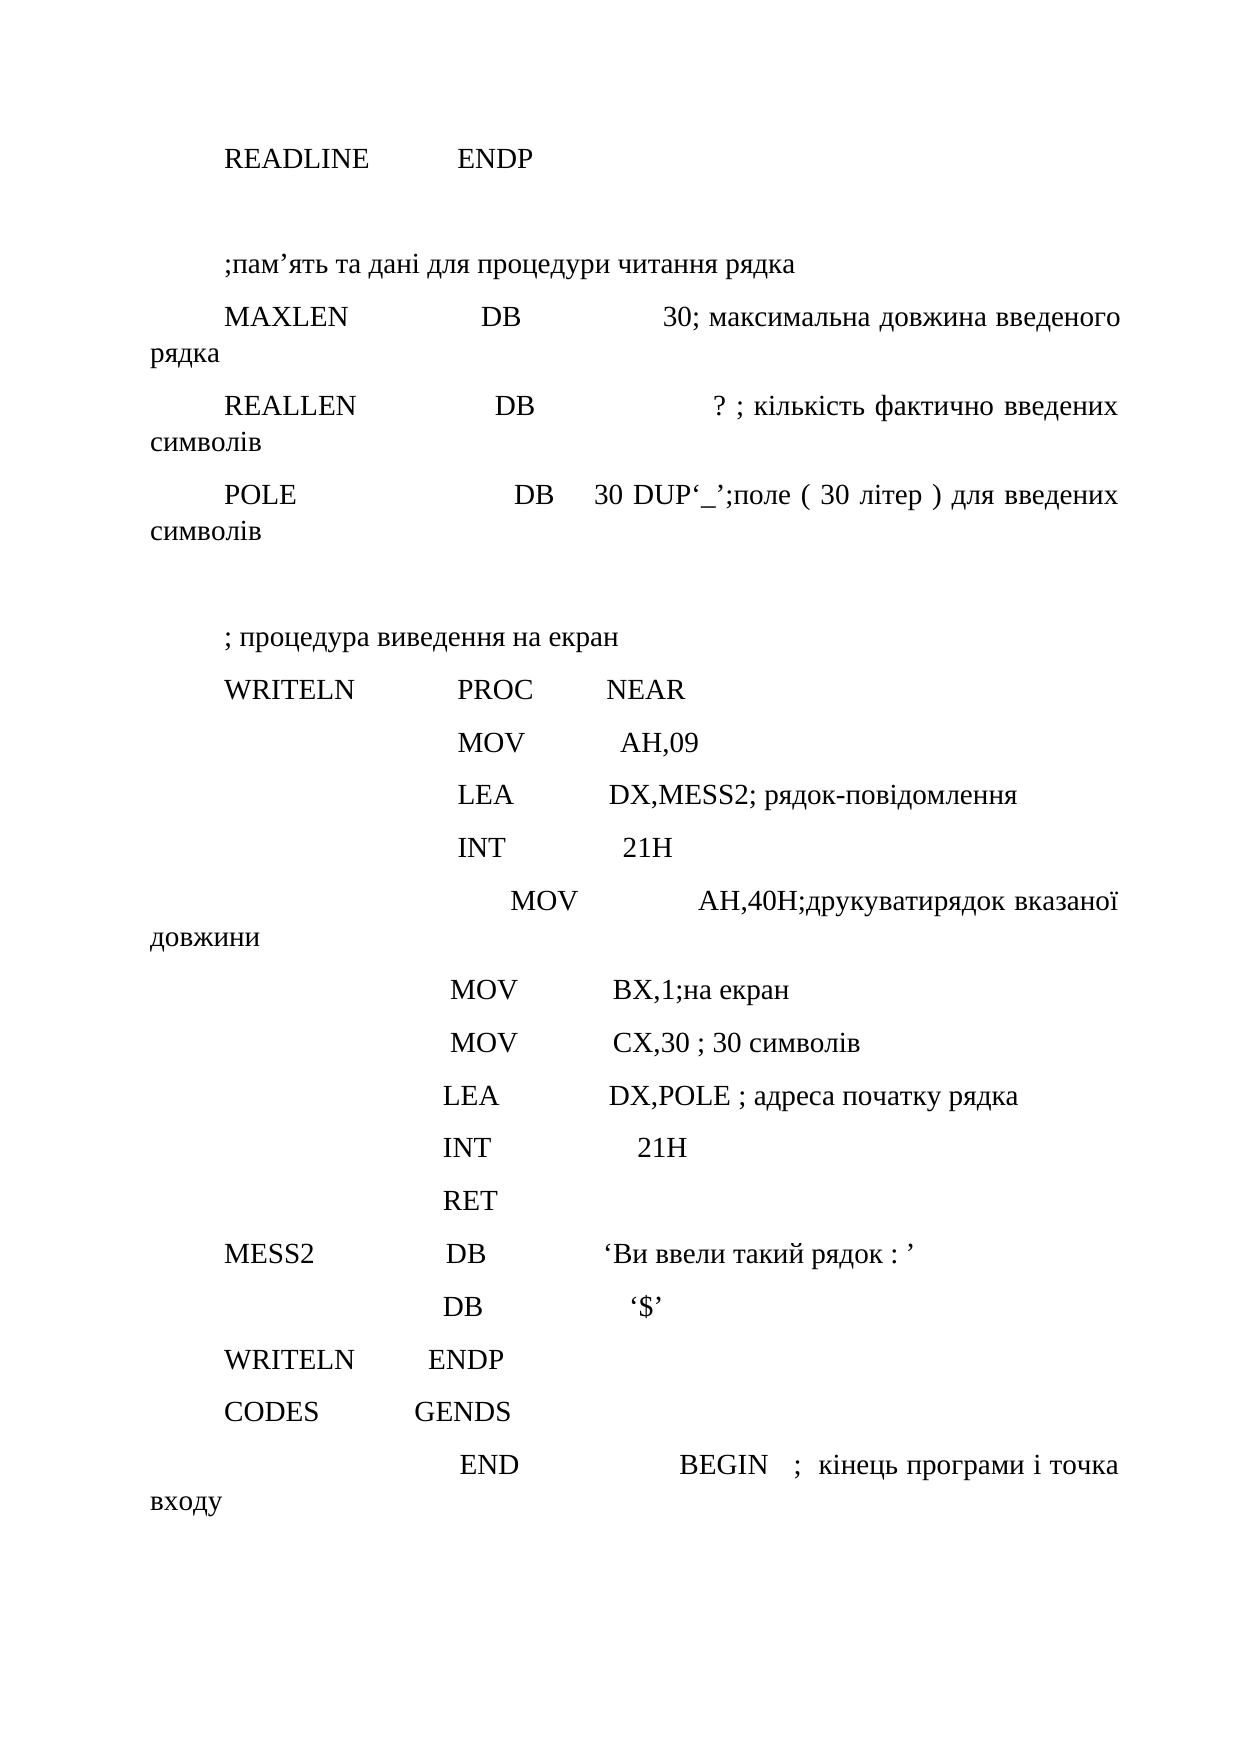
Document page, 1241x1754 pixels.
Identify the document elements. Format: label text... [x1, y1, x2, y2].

text REALLEN DB ? ; кількість фактично введених символів [150, 388, 1122, 458]
text MOV AH,09 [150, 725, 1122, 758]
text END BEGIN ; кінець програми і точка входу [150, 1447, 1122, 1517]
text RET [150, 1183, 1122, 1217]
text MOV CX,30 ; 30 символів [150, 1025, 1122, 1058]
text CODES GENDS [150, 1394, 1122, 1428]
text ; процедура виведення на екран [150, 619, 1122, 653]
text MOV BX,1;на екран [150, 972, 1122, 1006]
text MESS2 DB ‘Ви ввели такий рядок : ’ [150, 1236, 1122, 1270]
text LEA DX,MESS2; рядок-повідомлення [150, 777, 1122, 811]
text INT 21H [150, 1131, 1122, 1164]
text POLE DB 30 DUP‘_’;поле ( 30 літер ) для введених символів [150, 477, 1122, 547]
text MOV AH,40H;друкуватирядок вказаної довжини [150, 883, 1122, 953]
text INT 21H [150, 830, 1122, 864]
text WRITELN ENDP [150, 1342, 1122, 1375]
text READLINE ENDP [150, 141, 1122, 174]
text DB ‘$’ [150, 1289, 1122, 1322]
text ;пам’ять та дані для процедури читання рядка [150, 247, 1122, 280]
text LEA DX,POLE ; адреса початку рядка [150, 1078, 1122, 1111]
text WRITELN PROC NEAR [150, 672, 1122, 705]
text MAXLEN DB 30; максимальна довжина введеного рядка [150, 299, 1122, 369]
